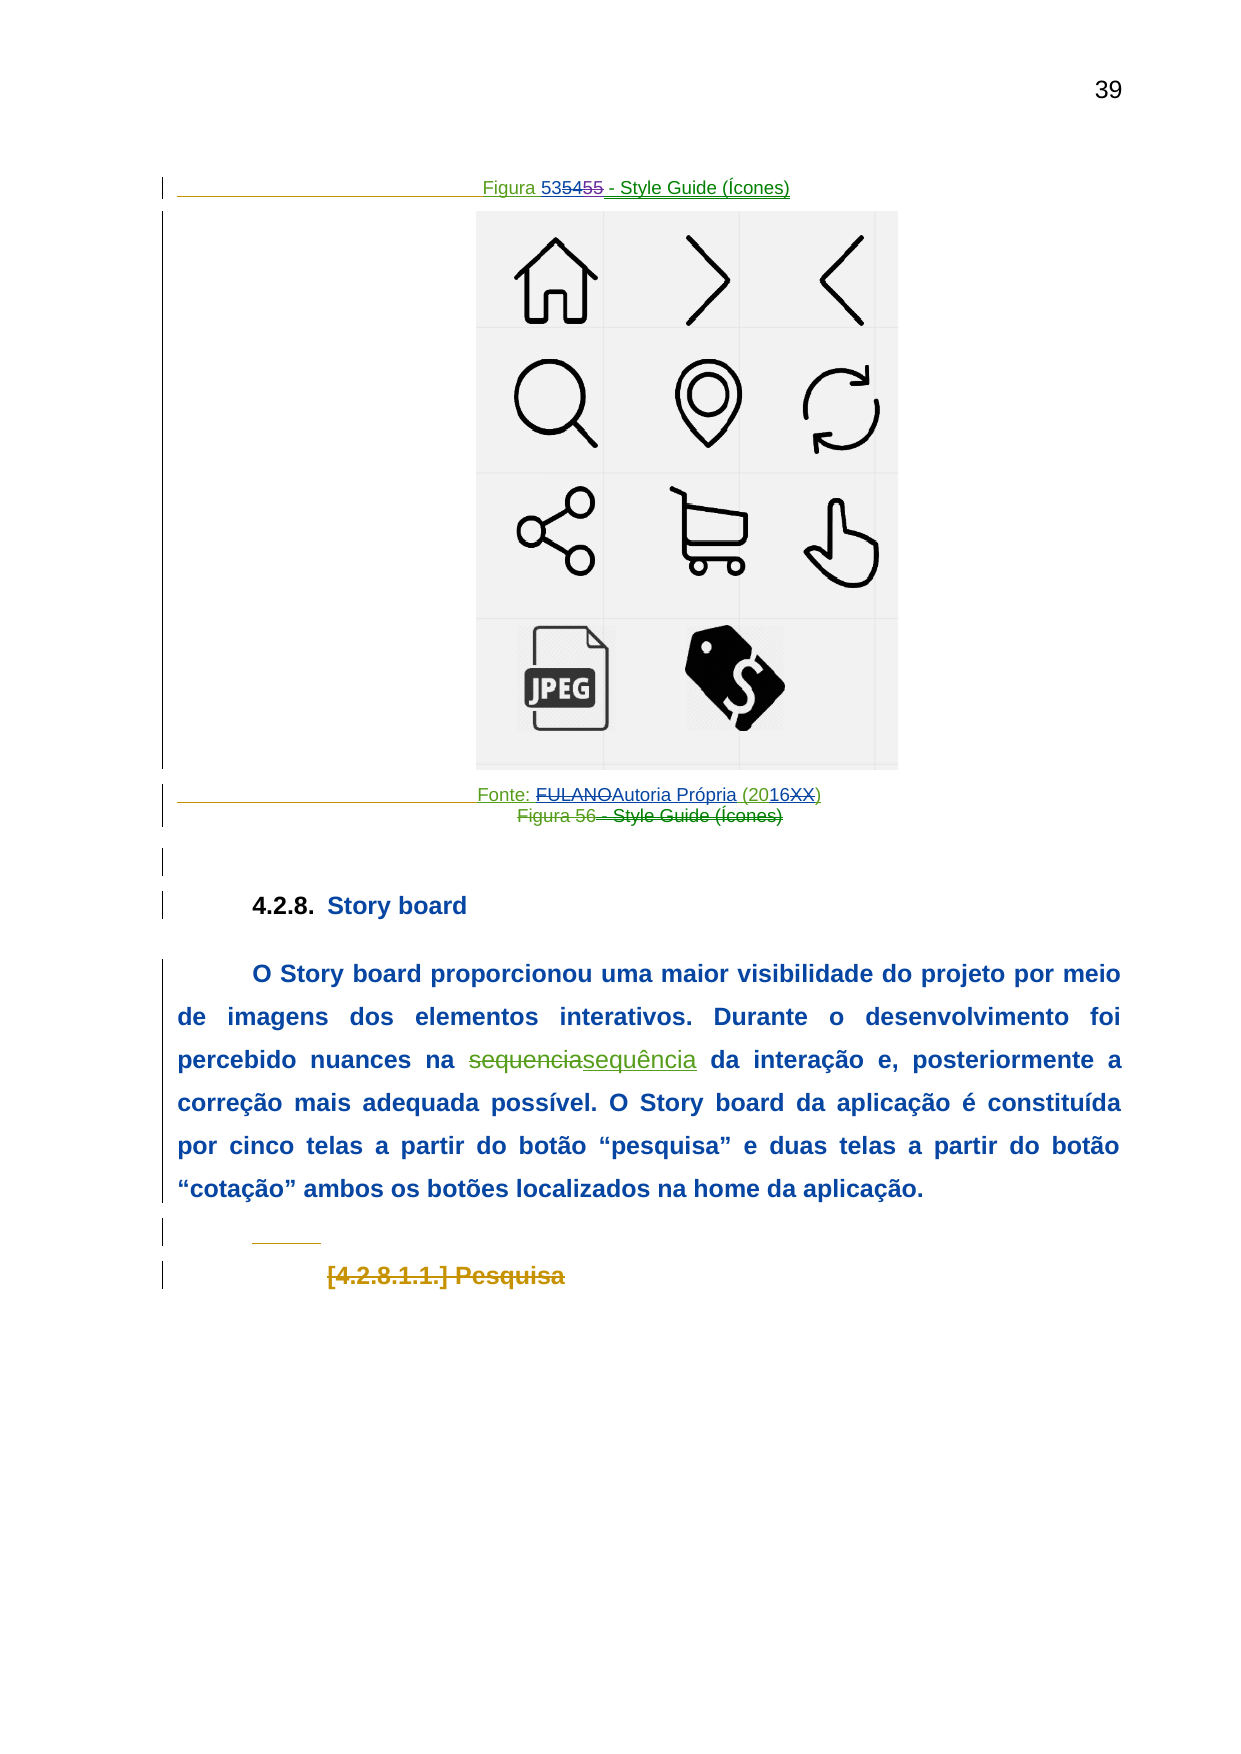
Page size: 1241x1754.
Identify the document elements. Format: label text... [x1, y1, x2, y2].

picture [476, 211, 899, 770]
list Story board [252, 891, 1122, 919]
text O Story board proporcionou uma maior visibilidade do projeto por meio de imagens dos elementos interativos. Durante o desenvolvimento foi percebido nuances na da interação e, posteriormente a correção mais adequada possível. O Story board da aplicação é constituída por cinco telas a partir do botão “pesquisa” e duas telas a partir do botão “cotação” ambos os botões localizados na home da aplicação. [177, 959, 1122, 1203]
